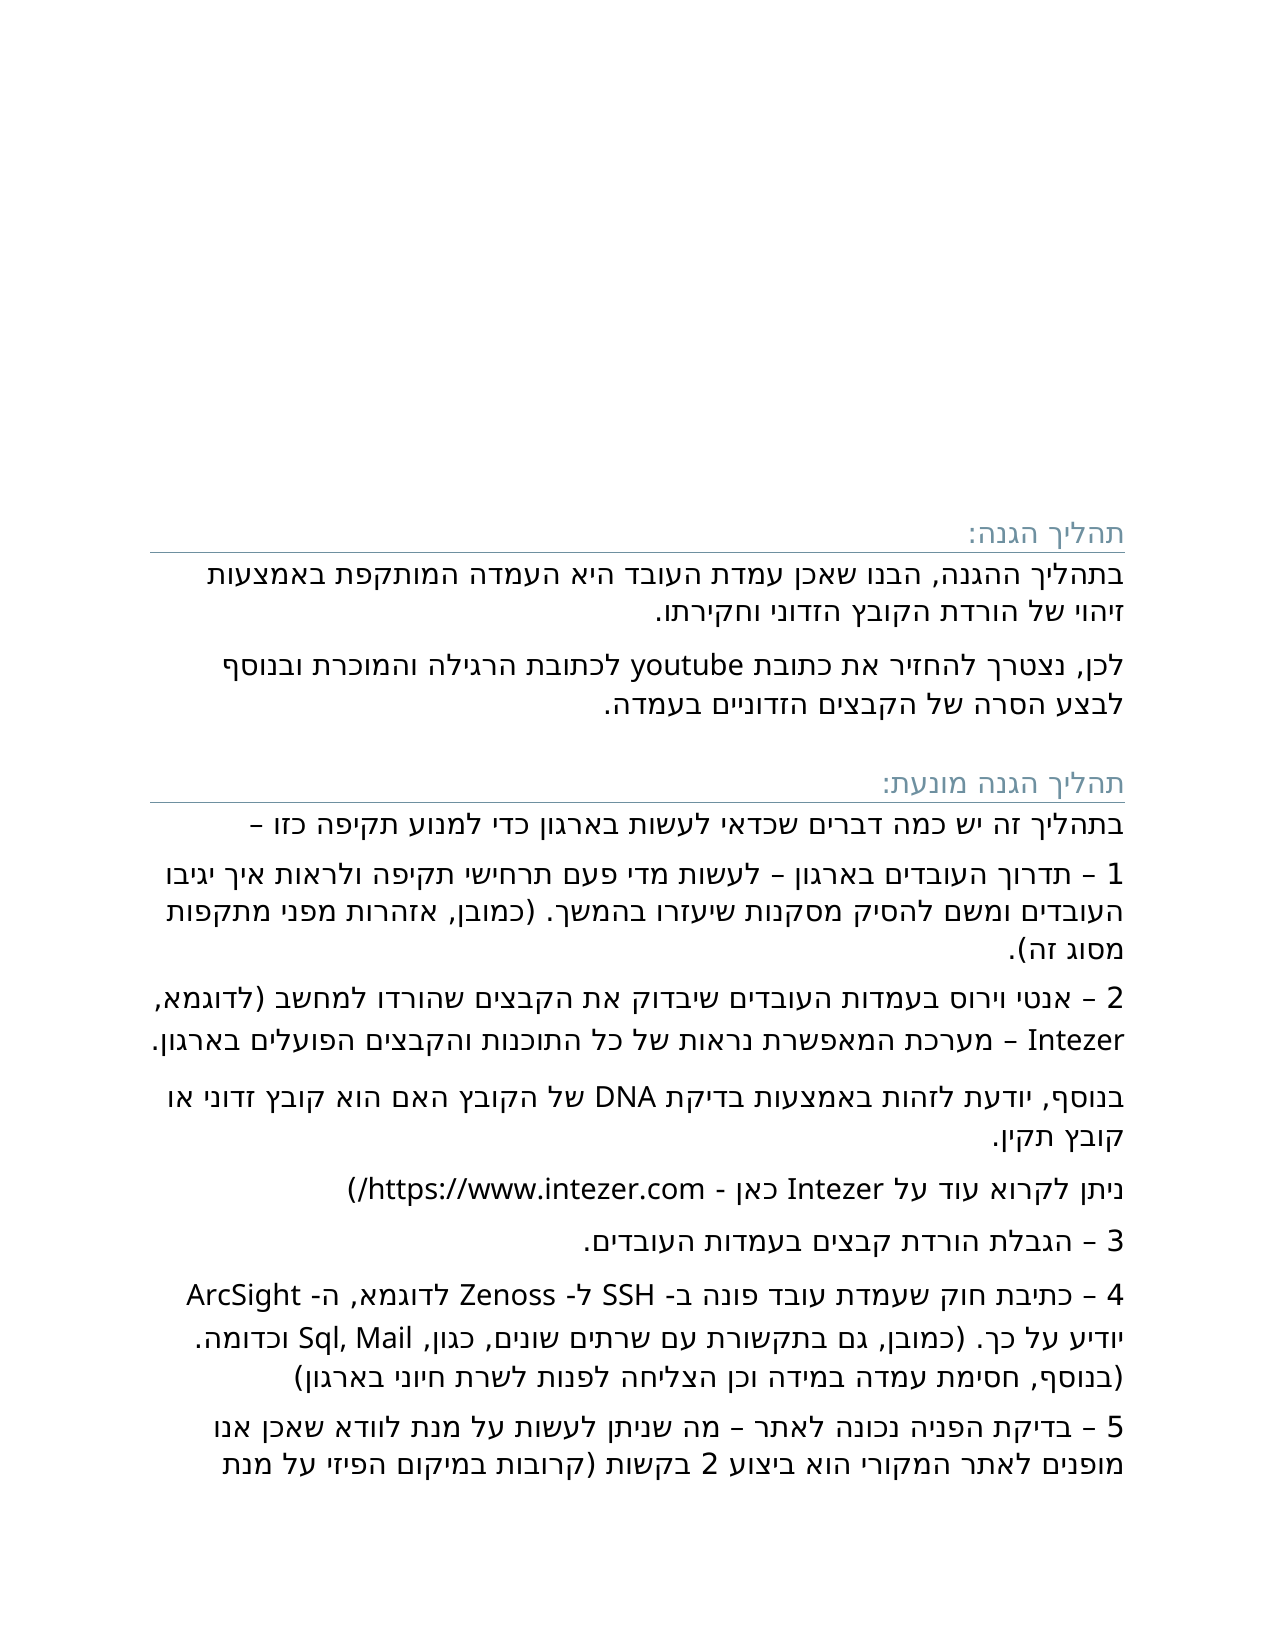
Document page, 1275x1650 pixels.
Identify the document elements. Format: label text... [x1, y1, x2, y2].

text בתהליך זה יש כמה דברים שכדאי לעשות בארגון כדי למנוע תקיפה כזו – [150, 808, 1125, 842]
text 1 – תדרוך העובדים בארגון – לעשות מדי פעם תרחישי תקיפה ולראות איך יגיבו העובדים ומשם להסיק מסקנות שיעזרו בהמשך. (כמובן, אזהרות מפני מתקפות מסוג זה). [150, 857, 1125, 966]
text בנוסף, יודעת לזהות באמצעות בדיקת DNA של הקובץ האם הוא קובץ זדוני או קובץ תקין. [150, 1076, 1125, 1153]
text 4 – כתיבת חוק שעמדת עובד פונה ב- SSH ל- Zenoss לדוגמא, ה- ArcSight יודיע על כך. (כמובן, גם בתקשורת עם שרתים שונים, כגון, Sql, Mail וכדומה. (בנוסף, חסימת עמדה במידה וכן הצליחה לפנות לשרת חיוני בארגון) [150, 1274, 1125, 1394]
text 2 – אנטי וירוס בעמדות העובדים שיבדוק את הקבצים שהורדו למחשב (לדוגמא, Intezer – מערכת המאפשרת נראות של כל התוכנות והקבצים הפועלים בארגון. [150, 982, 1125, 1059]
text לכן, נצטרך להחזיר את כתובת youtube לכתובת הרגילה והמוכרת ובנוסף לבצע הסרה של הקבצים הזדוניים בעמדה. [150, 644, 1125, 721]
text 3 – הגבלת הורדת קבצים בעמדות העובדים. [150, 1225, 1125, 1259]
text ניתן לקרוא עוד על Intezer כאן - https://www.intezer.com/) [150, 1169, 1125, 1208]
text בתהליך ההגנה, הבנו שאכן עמדת העובד היא העמדה המותקפת באמצעות זיהוי של הורדת הקובץ הזדוני וחקירתו. [150, 557, 1125, 628]
subtitle תהליך הגנה מונעת: [150, 766, 1125, 802]
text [150, 1410, 1125, 1482]
subtitle תהליך הגנה: [150, 516, 1125, 552]
